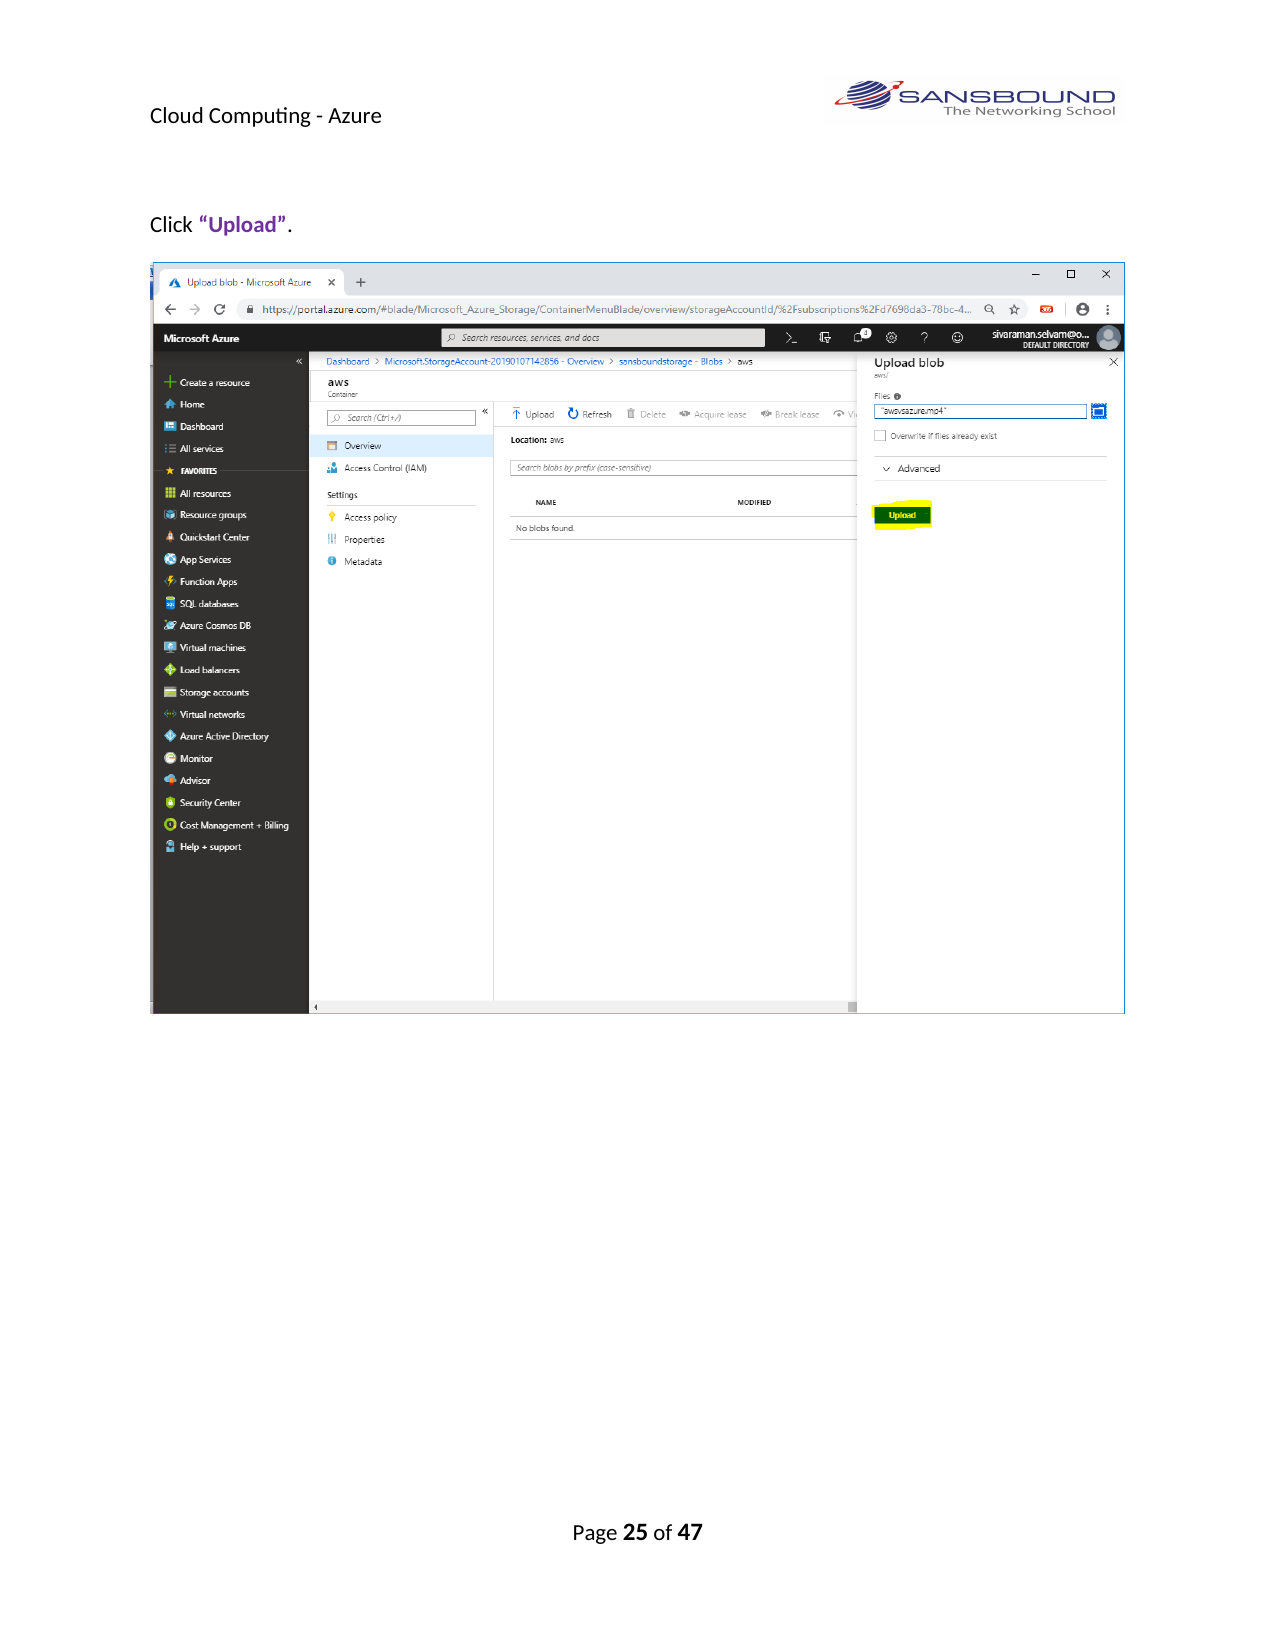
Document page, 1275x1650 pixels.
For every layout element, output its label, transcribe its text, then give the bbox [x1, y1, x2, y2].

picture [823, 75, 1125, 124]
picture [150, 262, 1125, 1014]
text Click “Upload”. [150, 210, 1125, 238]
